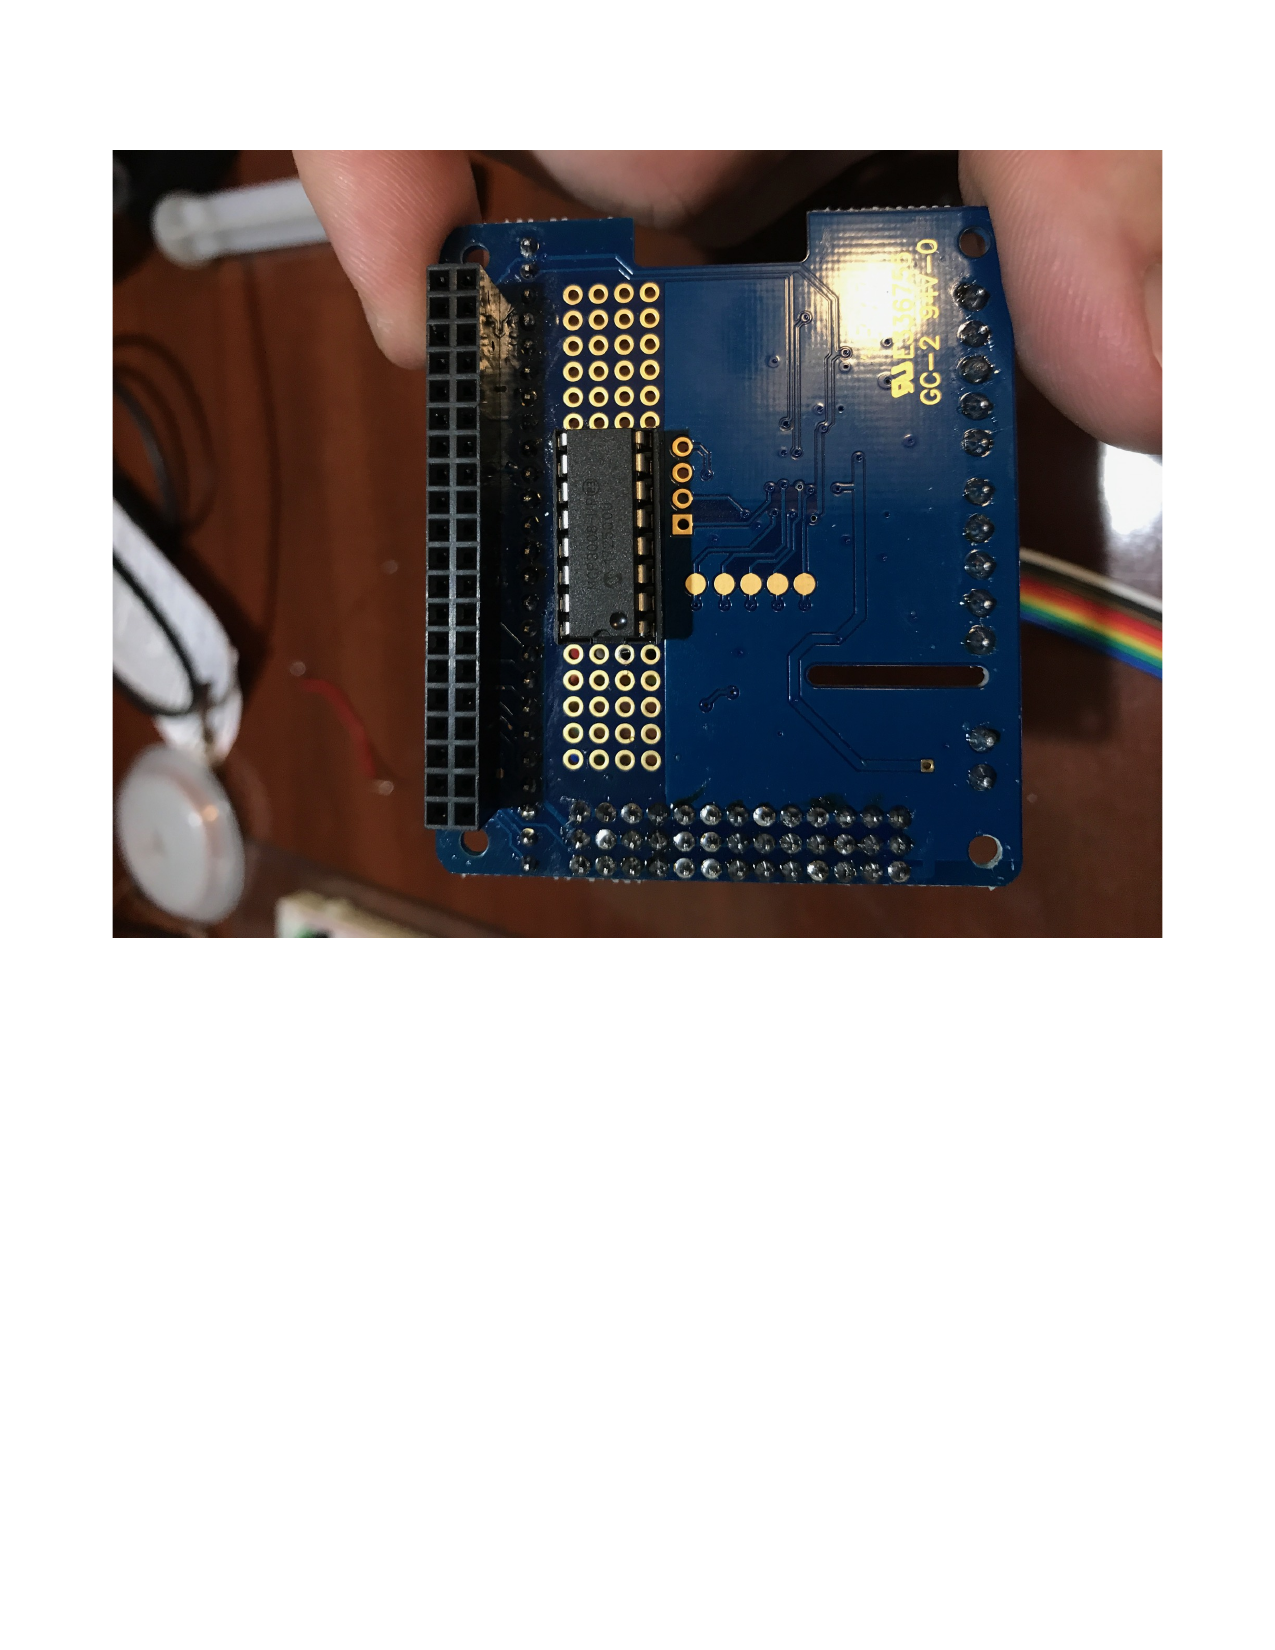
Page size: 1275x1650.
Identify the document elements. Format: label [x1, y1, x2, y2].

picture [112, 150, 1163, 938]
